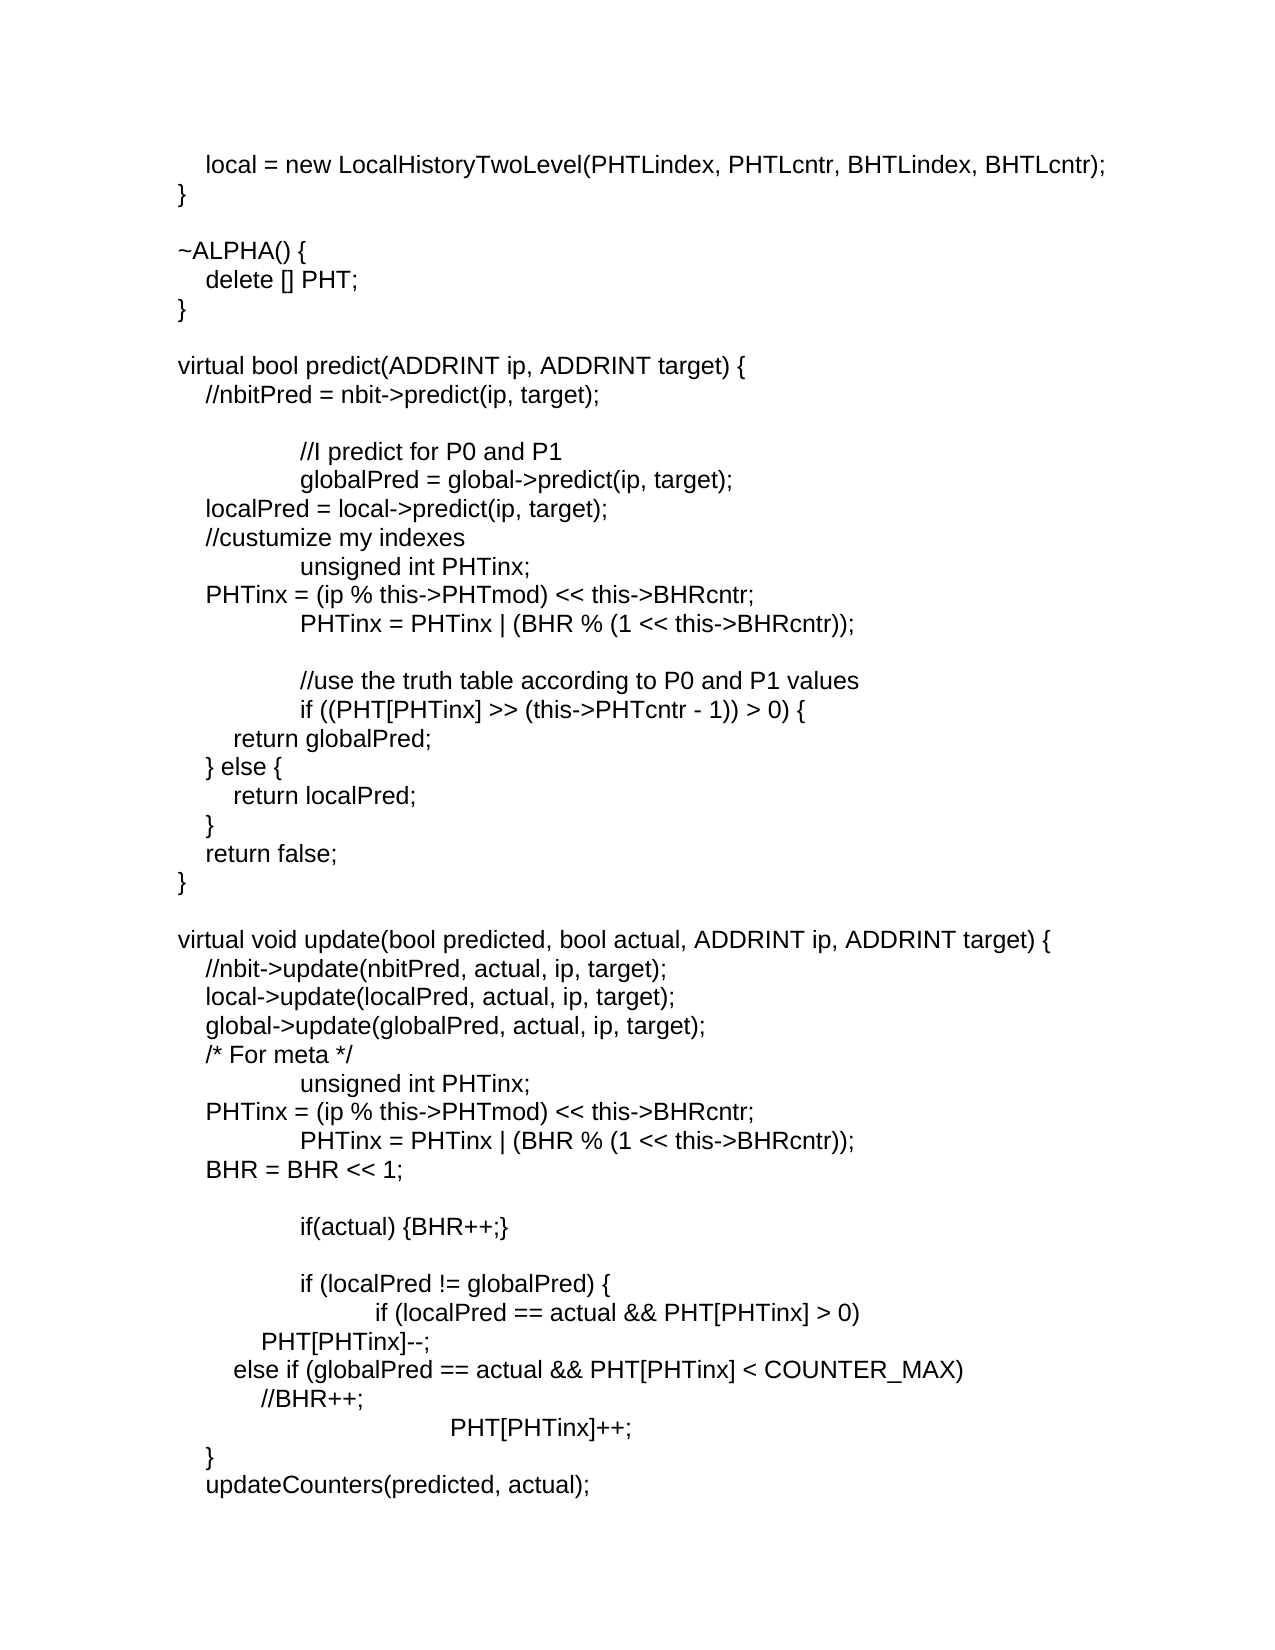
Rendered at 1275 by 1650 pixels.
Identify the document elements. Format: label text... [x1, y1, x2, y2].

text virtual void update(bool predicted, bool actual, ADDRINT ip, ADDRINT target) { [150, 925, 1125, 953]
text } [150, 1442, 1125, 1470]
text //custumize my indexes [150, 523, 1125, 552]
text } [150, 294, 1125, 322]
text localPred = local->predict(ip, target); [150, 494, 1125, 523]
text //nbitPred = nbit->predict(ip, target); [150, 380, 1125, 409]
text BHR = BHR << 1; [150, 1155, 1125, 1183]
text if(actual) {BHR++;} [150, 1212, 1125, 1240]
text global->update(globalPred, actual, ip, target); [150, 1011, 1125, 1040]
text //BHR++; [150, 1384, 1125, 1413]
text //use the truth table according to P0 and P1 values [150, 666, 1125, 695]
text virtual bool predict(ADDRINT ip, ADDRINT target) { [150, 351, 1125, 380]
text globalPred = global->predict(ip, target); [150, 466, 1125, 494]
text unsigned int PHTinx; [150, 552, 1125, 581]
text if (localPred != globalPred) { [150, 1269, 1125, 1298]
text /* For meta */ [150, 1040, 1125, 1068]
text local->update(localPred, actual, ip, target); [150, 982, 1125, 1011]
text if ((PHT[PHTinx] >> (this->PHTcntr - 1)) > 0) { [150, 695, 1125, 723]
text return false; [150, 838, 1125, 867]
text } else { [150, 752, 1125, 781]
text //I predict for P0 and P1 [150, 437, 1125, 466]
text PHTinx = (ip % this->PHTmod) << this->BHRcntr; [150, 1097, 1125, 1126]
text //nbit->update(nbitPred, actual, ip, target); [150, 953, 1125, 982]
text PHTinx = PHTinx | (BHR % (1 << this->BHRcntr)); [150, 609, 1125, 638]
text delete [] PHT; [150, 265, 1125, 294]
text else if (globalPred == actual && PHT[PHTinx] < COUNTER_MAX) [150, 1355, 1125, 1384]
text return globalPred; [150, 723, 1125, 752]
text local = new LocalHistoryTwoLevel(PHTLindex, PHTLcntr, BHTLindex, BHTLcntr); [150, 150, 1125, 179]
text PHT[PHTinx]--; [150, 1327, 1125, 1355]
text PHT[PHTinx]++; [150, 1413, 1125, 1442]
text updateCounters(predicted, actual); [150, 1470, 1125, 1499]
text PHTinx = (ip % this->PHTmod) << this->BHRcntr; [150, 581, 1125, 609]
text ~ALPHA() { [150, 236, 1125, 265]
text PHTinx = PHTinx | (BHR % (1 << this->BHRcntr)); [150, 1126, 1125, 1155]
text } [150, 867, 1125, 896]
text unsigned int PHTinx; [150, 1068, 1125, 1097]
text return localPred; [150, 781, 1125, 810]
text } [150, 810, 1125, 838]
text if (localPred == actual && PHT[PHTinx] > 0) [150, 1298, 1125, 1327]
text } [150, 179, 1125, 207]
